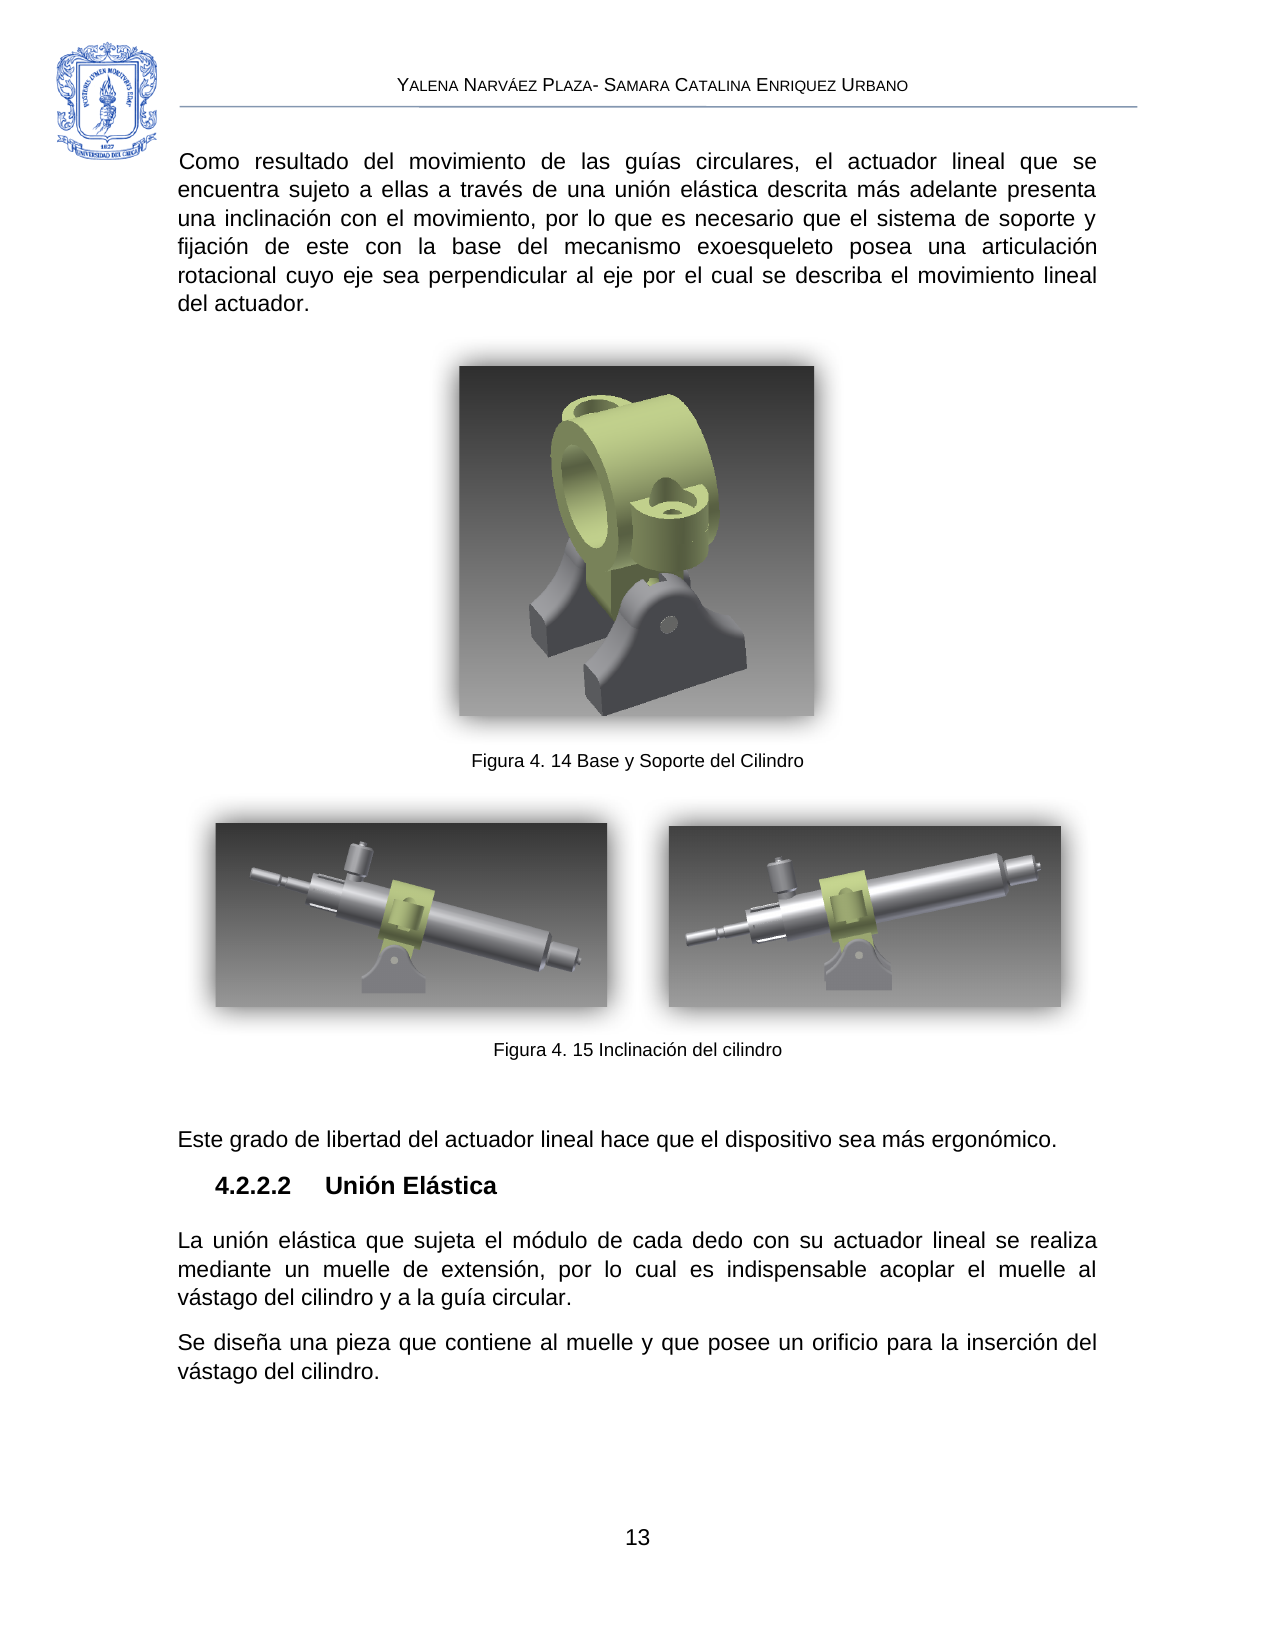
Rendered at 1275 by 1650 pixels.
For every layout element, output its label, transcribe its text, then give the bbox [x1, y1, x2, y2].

subtitle Unión Elástica [215, 1171, 1098, 1200]
text Figura 4. 14 Base y Soporte del Cilindro [177, 750, 1098, 772]
picture [215, 823, 608, 1007]
text Se diseña una pieza que contiene al muelle y que posee un orificio para la inserción del vástago del cilindro. [177, 1329, 1098, 1384]
text Figura 4. 15 Inclinación del cilindro [177, 1039, 1098, 1060]
picture [668, 826, 1061, 1007]
picture [54, 37, 160, 163]
text Este grado de libertad del actuador lineal hace que el dispositivo sea más ergonómico. [177, 1126, 1098, 1152]
text Como resultado del movimiento de las guías circulares, el actuador lineal que se encuentra sujeto a ellas a través de una unión elástica descrita más adelante presenta una inclinación con el movimiento, por lo que es necesario que el sistema de soporte y fijación de este con la base del mecanismo exoesqueleto posea una articulación rotacional cuyo eje sea perpendicular al eje por el cual se describa el movimiento lineal del actuador. [177, 148, 1098, 317]
picture [459, 366, 815, 716]
text La unión elástica que sujeta el módulo de cada dedo con su actuador lineal se realiza mediante un muelle de extensión, por lo cual es indispensable acoplar el muelle al vástago del cilindro y a la guía circular. [177, 1227, 1098, 1311]
